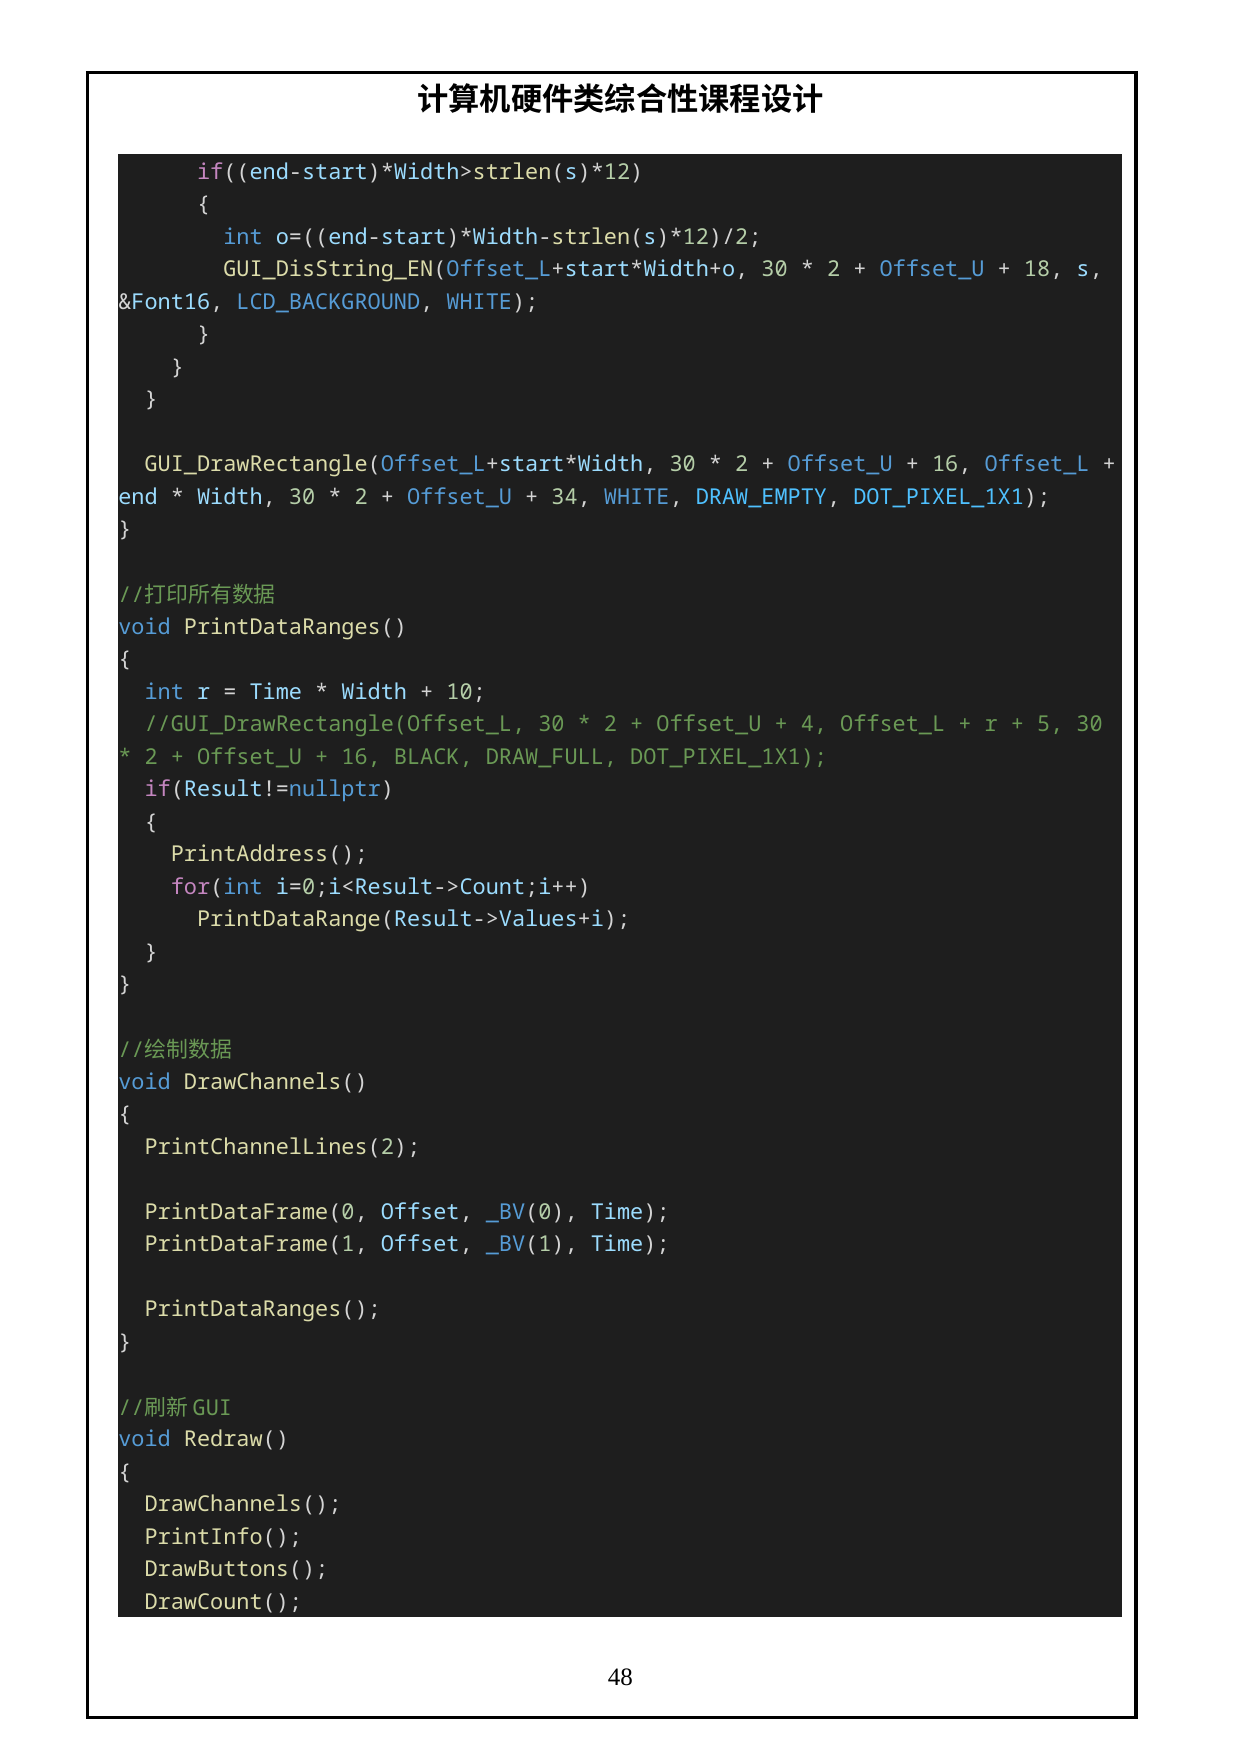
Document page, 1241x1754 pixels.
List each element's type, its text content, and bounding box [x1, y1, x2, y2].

text { [118, 187, 1122, 219]
text if((end-start)*Width>strlen(s)*12) [118, 154, 1122, 187]
text PrintDataFrame(1, Offset, _BV(1), Time); [118, 1227, 1122, 1259]
text } [118, 1324, 1122, 1357]
text PrintChannelLines(2); [118, 1129, 1122, 1162]
text { [118, 804, 1122, 837]
text for(int i=0;i<Result->Count;i++) [118, 869, 1122, 902]
text DrawButtons(); [118, 1552, 1122, 1584]
text PrintDataRange(Result->Values+i); [118, 902, 1122, 934]
text { [118, 1454, 1122, 1487]
text PrintDataRanges(); [118, 1292, 1122, 1324]
text void PrintDataRanges() [118, 609, 1122, 642]
text { [118, 642, 1122, 674]
text //绘制数据 [118, 1032, 1122, 1064]
text PrintDataFrame(0, Offset, _BV(0), Time); [118, 1194, 1122, 1227]
text //GUI_DrawRectangle(Offset_L, 30 * 2 + Offset_U + 4, Offset_L + r + 5, 30 * 2 + Offset_U + 16, BLACK, DRAW_FULL, DOT_PIXEL_1X1); [118, 707, 1122, 772]
text GUI_DrawRectangle(Offset_L+start*Width, 30 * 2 + Offset_U + 16, Offset_L + end * Width, 30 * 2 + Offset_U + 34, WHITE, DRAW_EMPTY, DOT_PIXEL_1X1); [118, 447, 1122, 512]
text } [118, 382, 1122, 414]
text //打印所有数据 [118, 577, 1122, 609]
text int o=((end-start)*Width-strlen(s)*12)/2; [118, 219, 1122, 252]
text } [118, 934, 1122, 967]
text } [118, 349, 1122, 382]
text if(Result!=nullptr) [118, 772, 1122, 804]
text void Redraw() [118, 1422, 1122, 1454]
text } [118, 512, 1122, 544]
text } [118, 317, 1122, 349]
text void DrawChannels() [118, 1064, 1122, 1097]
text int r = Time * Width + 10; [118, 674, 1122, 707]
text } [118, 967, 1122, 999]
text DrawCount(); [118, 1584, 1122, 1617]
text DrawChannels(); [118, 1487, 1122, 1519]
text { [118, 1097, 1122, 1129]
text PrintInfo(); [118, 1519, 1122, 1552]
text //刷新GUI [118, 1389, 1122, 1422]
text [118, 252, 1122, 317]
text PrintAddress(); [118, 837, 1122, 869]
